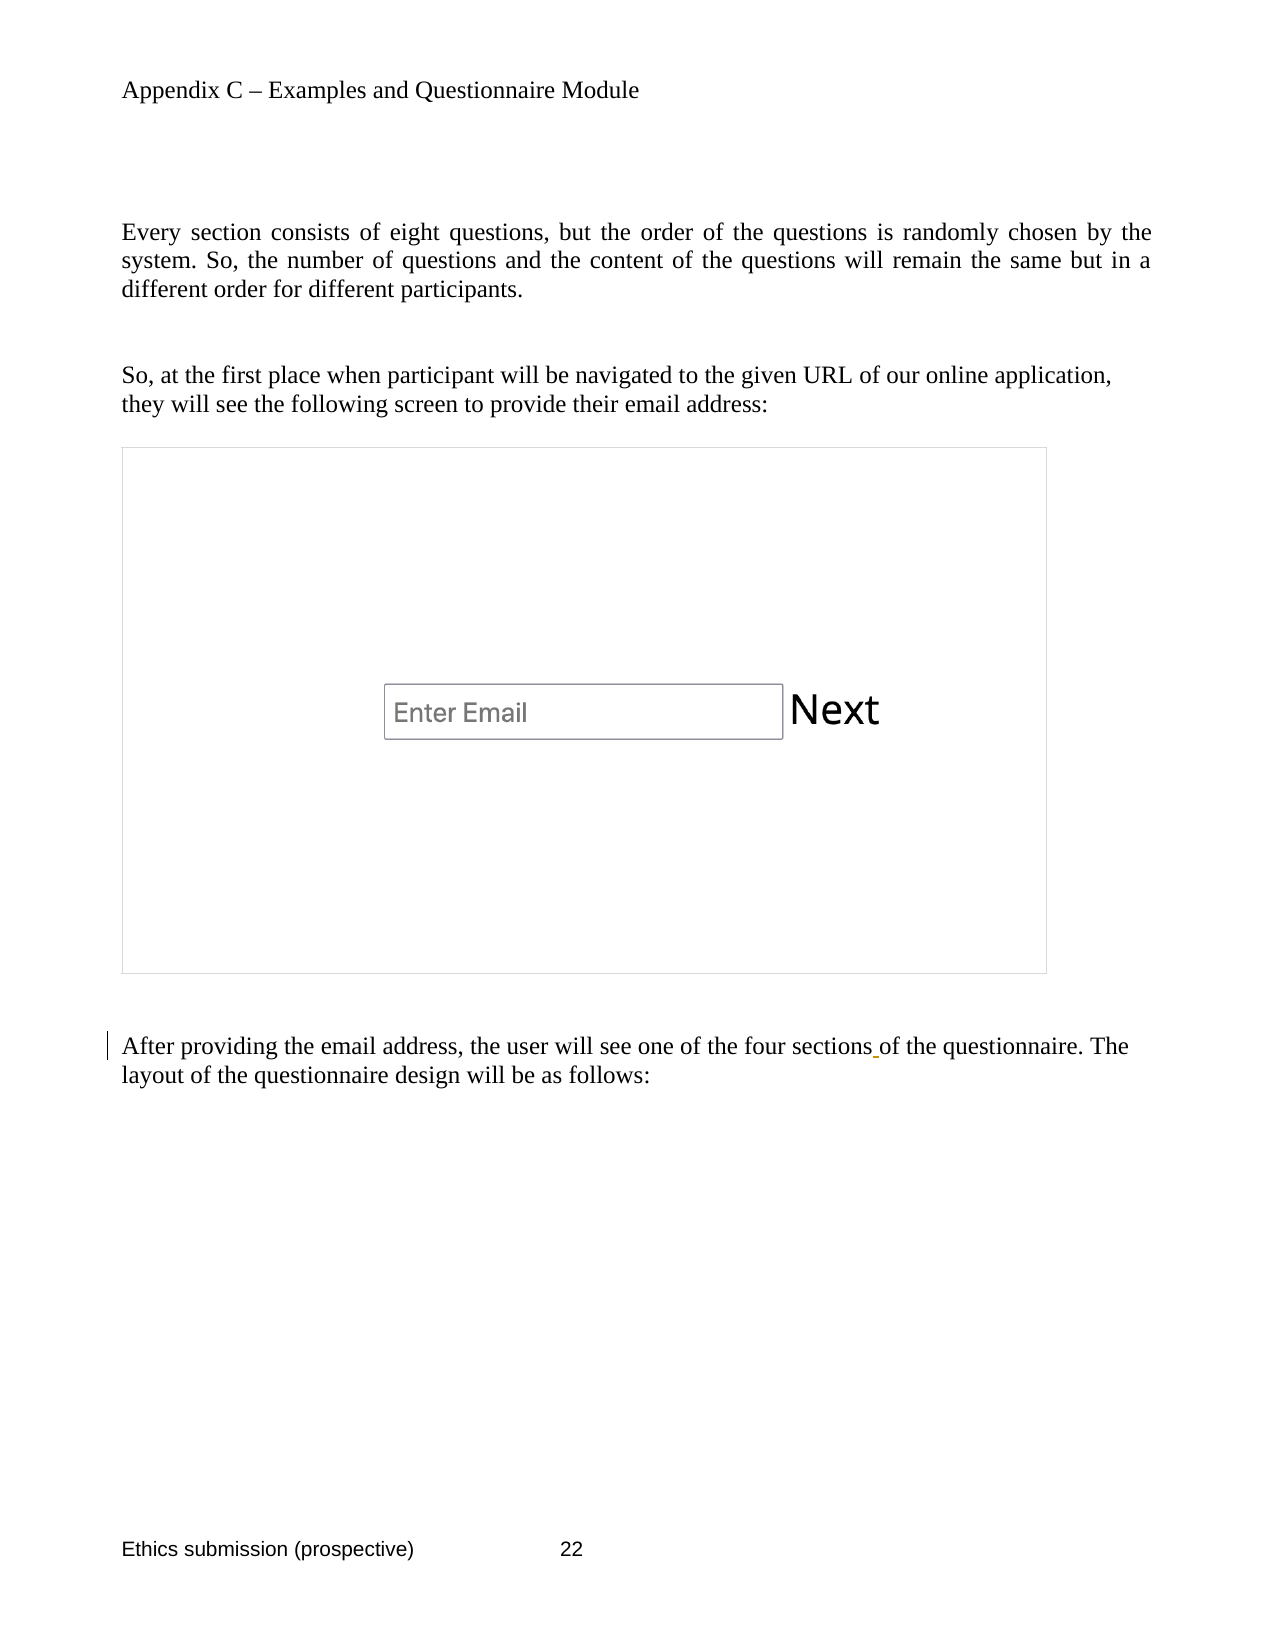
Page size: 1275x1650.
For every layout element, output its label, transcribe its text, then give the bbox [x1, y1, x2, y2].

text After providing the email address, the user will see one of the four sectionsof the questionnaire. The layout of the questionnaire design will be as follows: [121, 1031, 1153, 1089]
text Every section consists of eight questions, but the order of the questions is randomly chosen by the system. So, the number of questions and the content of the questions will remain the same but in a different order for different participants. [121, 217, 1153, 303]
picture [123, 448, 1046, 973]
text So, at the first place when participant will be navigated to the given URL of our online application, they will see the following screen to provide their email address: [121, 360, 1153, 418]
